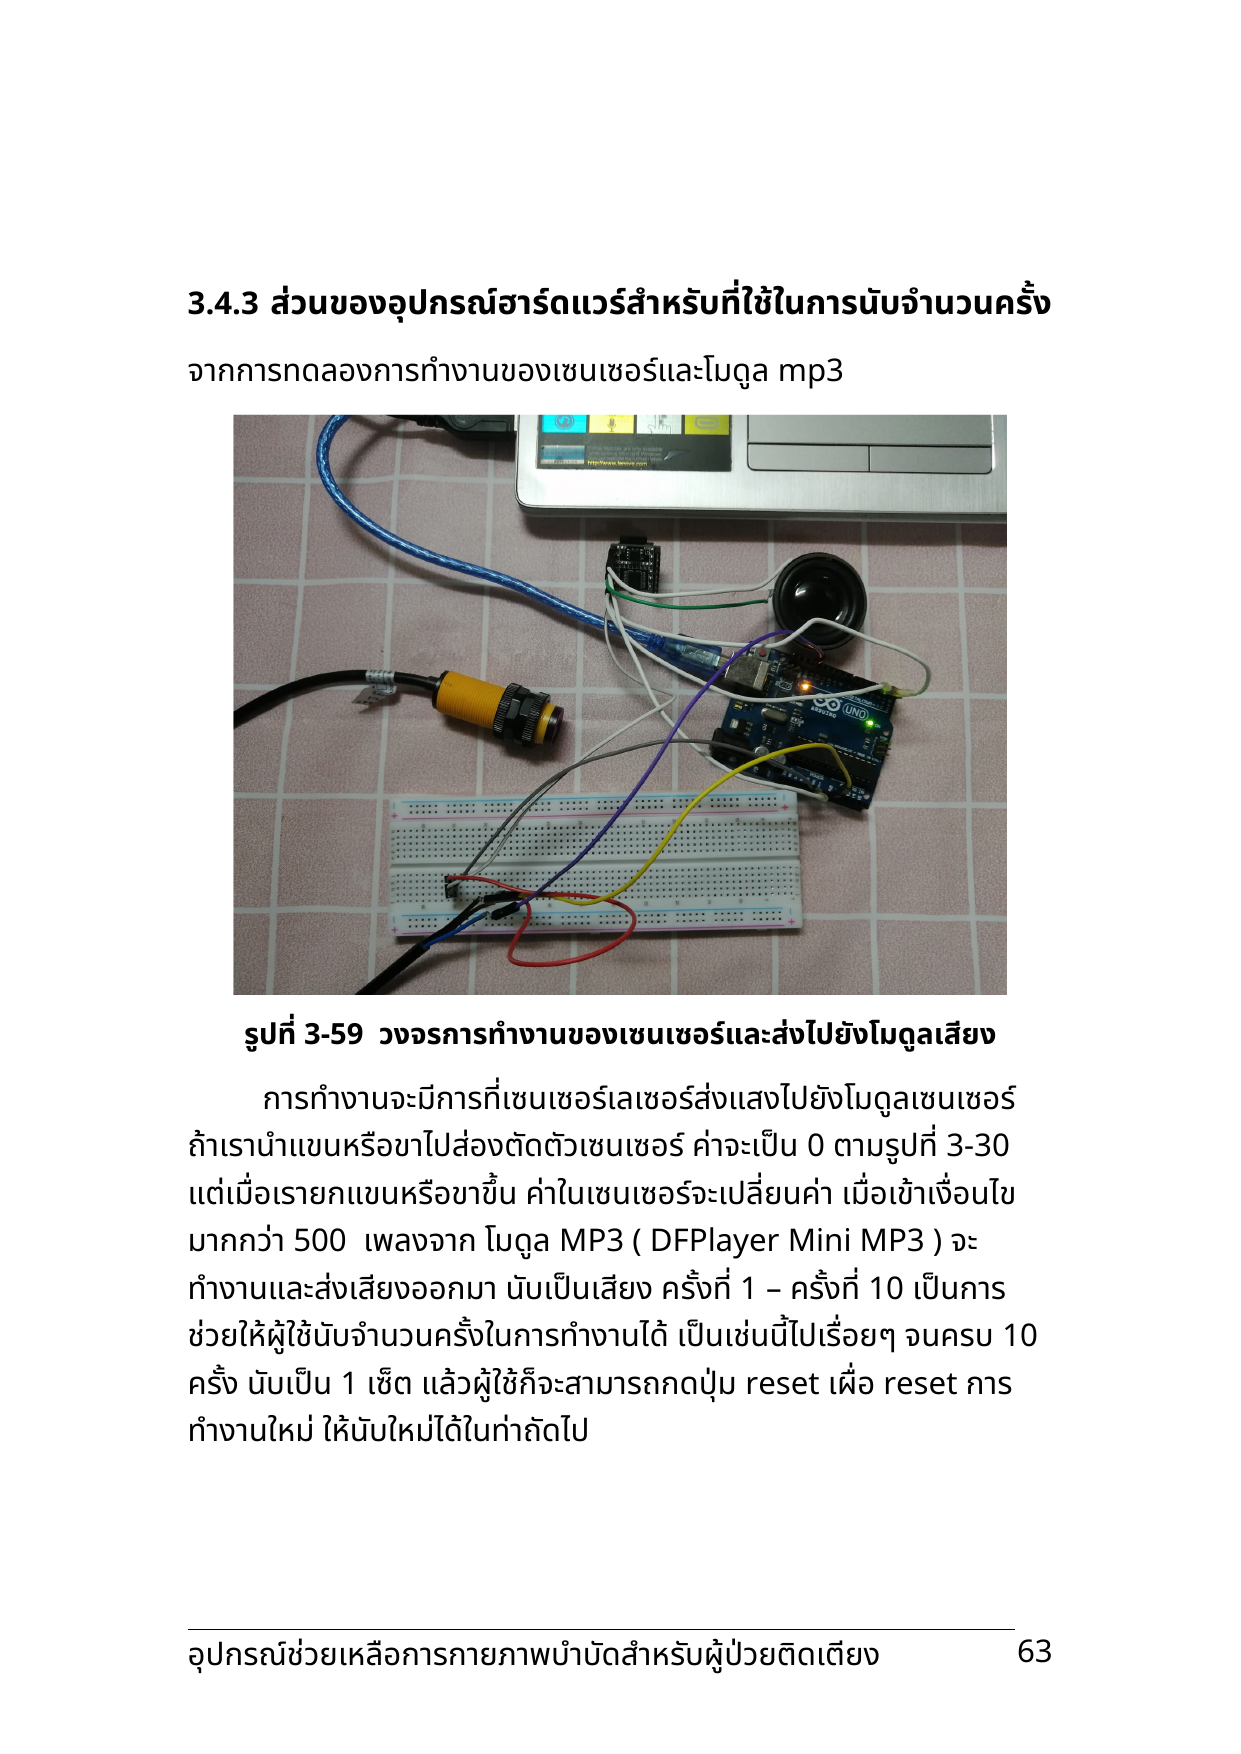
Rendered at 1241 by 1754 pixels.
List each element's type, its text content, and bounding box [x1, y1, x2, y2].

text การทำงานจะมีการที่เซนเซอร์เลเซอร์ส่งแสงไปยังโมดูลเซนเซอร์ ถ้าเรานำแขนหรือขาไปส่องตัดตัวเซนเซอร์ ค่าจะเป็น 0 ตามรูปที่ 3-30 แต่เมื่อเรายกแขนหรือขาขึ้น ค่าในเซนเซอร์จะเปลี่ยนค่า เมื่อเข้าเงื่อนไข มากกว่า 500 เพลงจาก โมดูล MP3 ( DFPlayer Mini MP3 ) จะทำงานและส่งเสียงออกมา นับเป็นเสียง ครั้งที่ 1 – ครั้งที่ 10 เป็นการช่วยให้ผู้ใช้นับจำนวนครั้งในการทำงานได้ เป็นเช่นนี้ไปเรื่อยๆ จนครบ 10 ครั้ง นับเป็น 1 เซ็ต แล้วผู้ใช้ก็จะสามารถกดปุ่ม reset เผื่อ reset การทำงานใหม่ ให้นับใหม่ได้ในท่าถัดไป [187, 1076, 1053, 1455]
picture [235, 415, 1006, 995]
text จากการทดลองการทำงานของเซนเซอร์และโมดูล mp3 [187, 348, 1053, 396]
subtitle ส่วนของอุปกรณ์ฮาร์ดแวร์สำหรับที่ใช้ในการนับจำนวนครั้ง [187, 279, 1053, 329]
